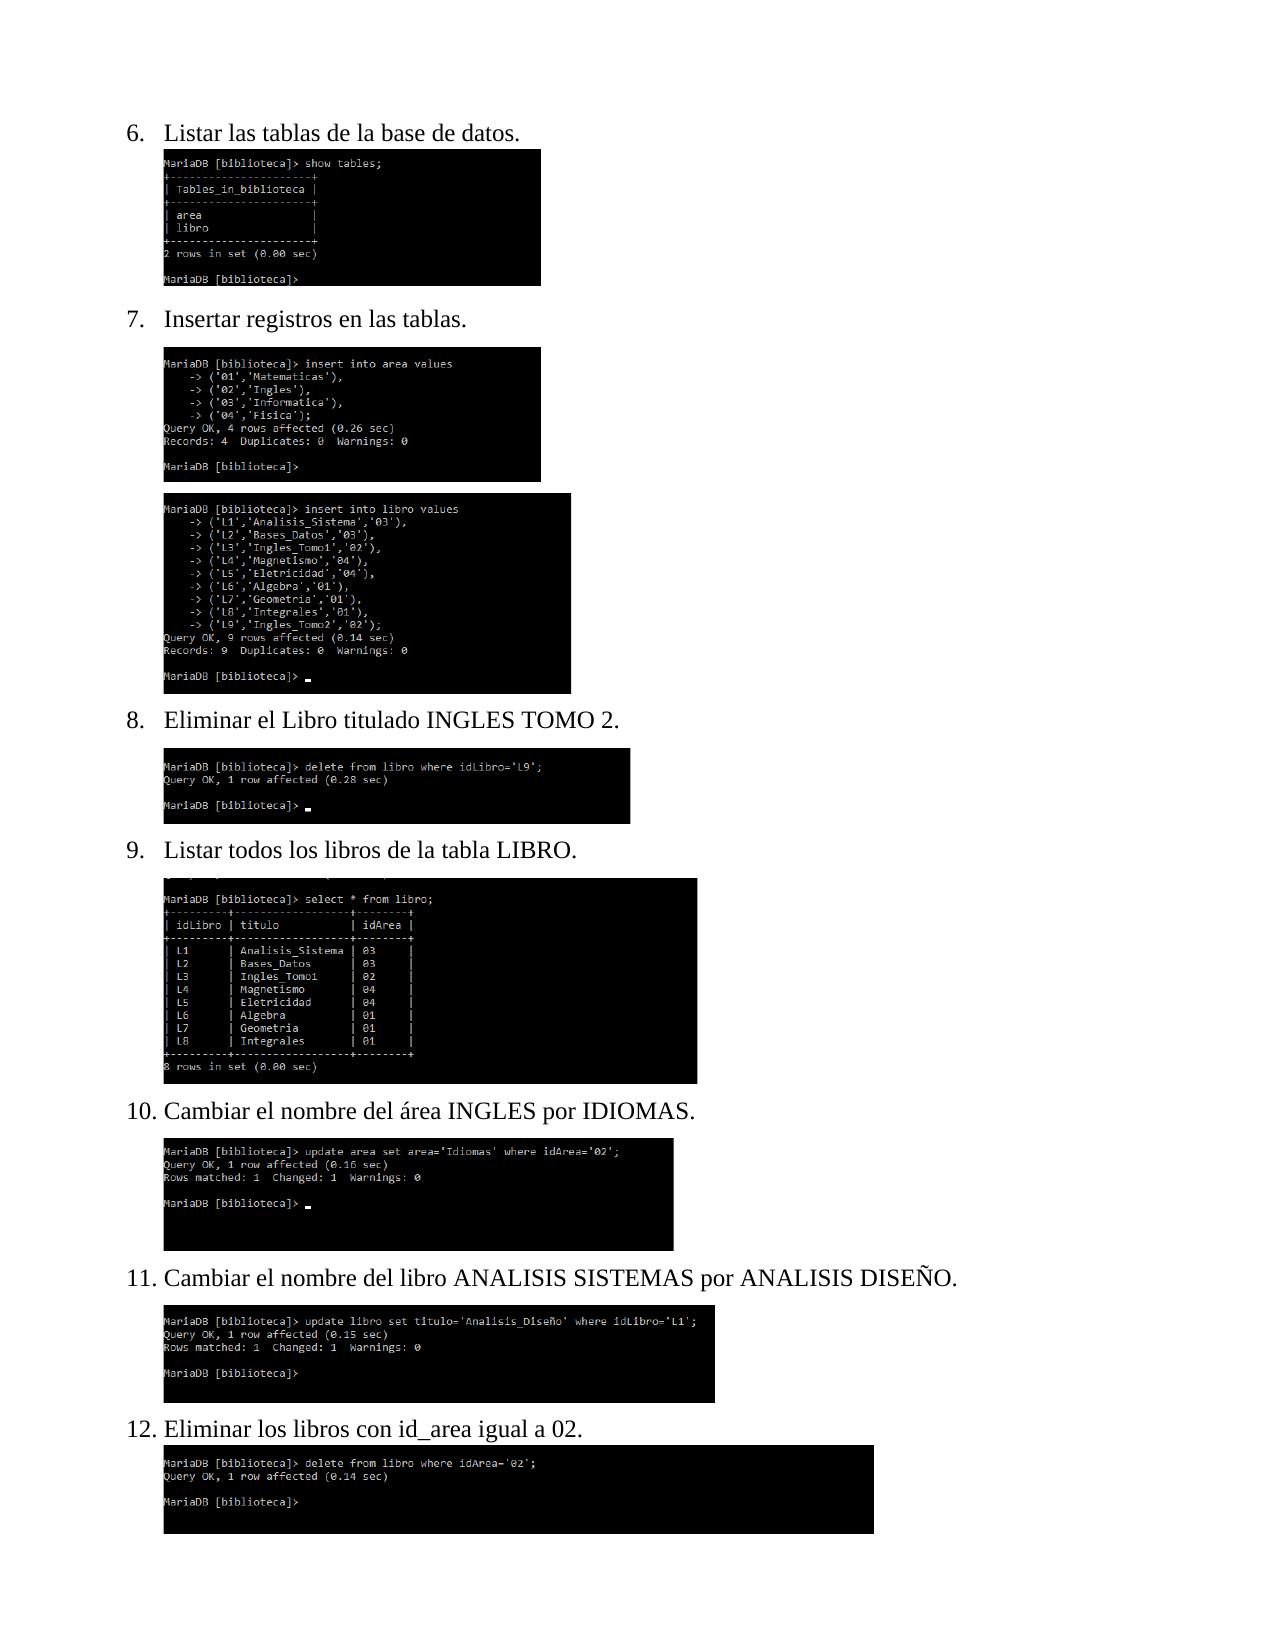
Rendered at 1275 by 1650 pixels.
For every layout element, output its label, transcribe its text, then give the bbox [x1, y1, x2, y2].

list Eliminar el Libro titulado INGLES TOMO 2. [126, 705, 1186, 734]
picture [163, 493, 572, 694]
list Insertar registros en las tablas. [126, 304, 1186, 333]
list Listar todos los libros de la tabla LIBRO. [126, 835, 1186, 864]
picture [163, 1138, 674, 1251]
picture [163, 748, 631, 824]
picture [163, 878, 698, 1084]
picture [163, 1305, 715, 1403]
list Listar las tablas de la base de datos. [126, 118, 1186, 147]
picture [163, 347, 541, 482]
list Cambiar el nombre del área INGLES por IDIOMAS. [126, 1096, 1186, 1124]
picture [163, 149, 541, 286]
list Cambiar el nombre del libro ANALISIS SISTEMAS por ANALISIS DISEÑO. [126, 1263, 1186, 1291]
list Eliminar los libros con id_area igual a 02. [126, 1414, 1186, 1443]
picture [163, 1445, 874, 1534]
